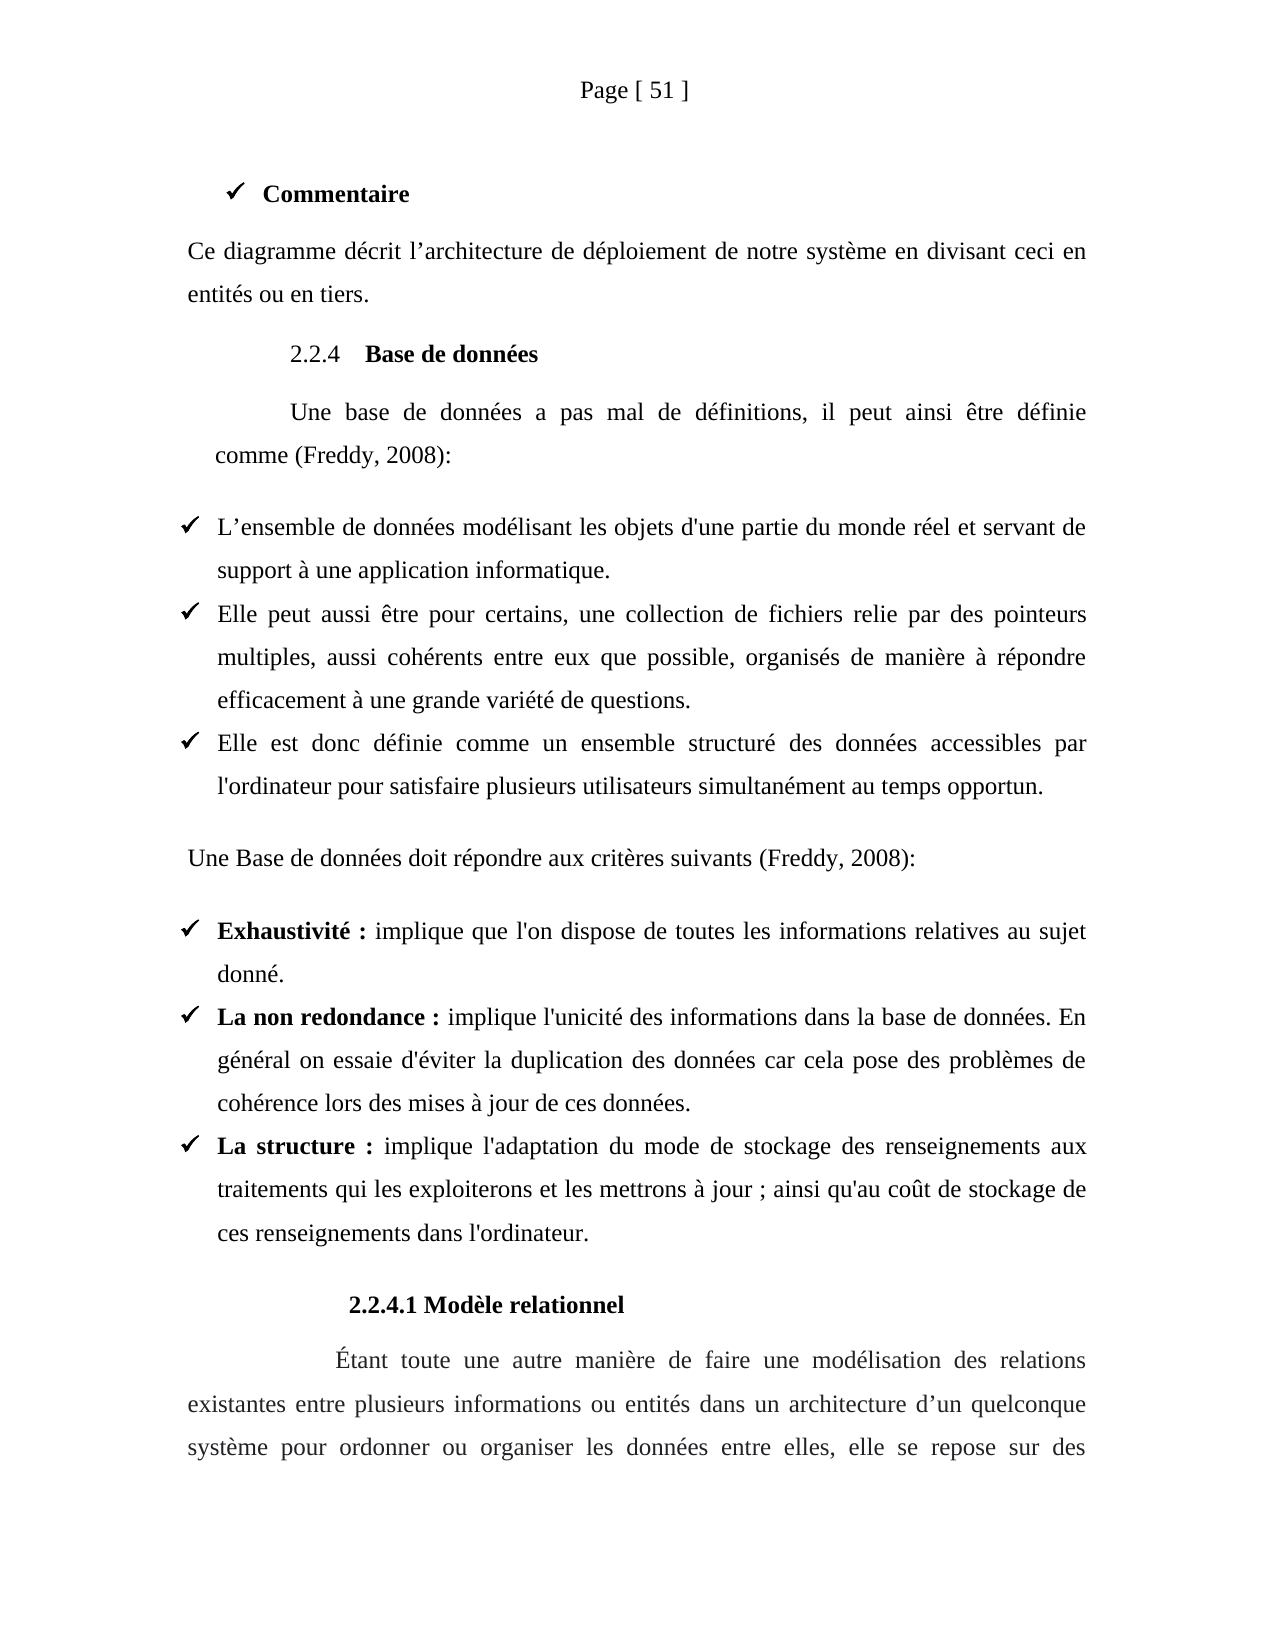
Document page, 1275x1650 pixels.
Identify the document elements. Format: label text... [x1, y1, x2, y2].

list Base de données [290, 339, 1087, 368]
text Ce diagramme décrit l’architecture de déploiement de notre système en divisant ceci en entités ou en tiers. [187, 236, 1087, 308]
list Elle peut aussi être pour certains, une collection de fichiers relie par des pointeurs multiples, aussi cohérents entre eux que possible, organisés de manière à répondre efficacement à une grande variété de questions. [179, 628, 1087, 743]
list Commentaire [225, 179, 1087, 207]
text Une base de données a pas mal de définitions, il peut ainsi être définie comme : [215, 397, 1087, 469]
list La structure : implique l'adaptation du mode de stockage des renseignements aux traitements qui les exploiterons et les mettrons à jour ; ainsi qu'au coût de stockage de ces renseignements dans l'ordinateur. [179, 1248, 1087, 1363]
list La non redondance : implique l'unicité des informations dans la base de données. En général on essaie d'éviter la duplication des données car cela pose des problèmes de cohérence lors des mises à jour de ces données. [179, 1089, 1087, 1204]
list Elle est donc définie comme un ensemble structuré des données accessibles par l'ordinateur pour satisfaire plusieurs utilisateurs simultanément au temps opportun. [179, 786, 1087, 858]
list Exhaustivité : implique que l'on dispose de toutes les informations relatives au sujet donné. [179, 974, 1087, 1046]
text Une Base de données doit répondre aux critères suivants : [187, 902, 1087, 931]
list L’ensemble de données modélisant les objets d'une partie du monde réel et servant de support à une application informatique. [179, 512, 1087, 584]
